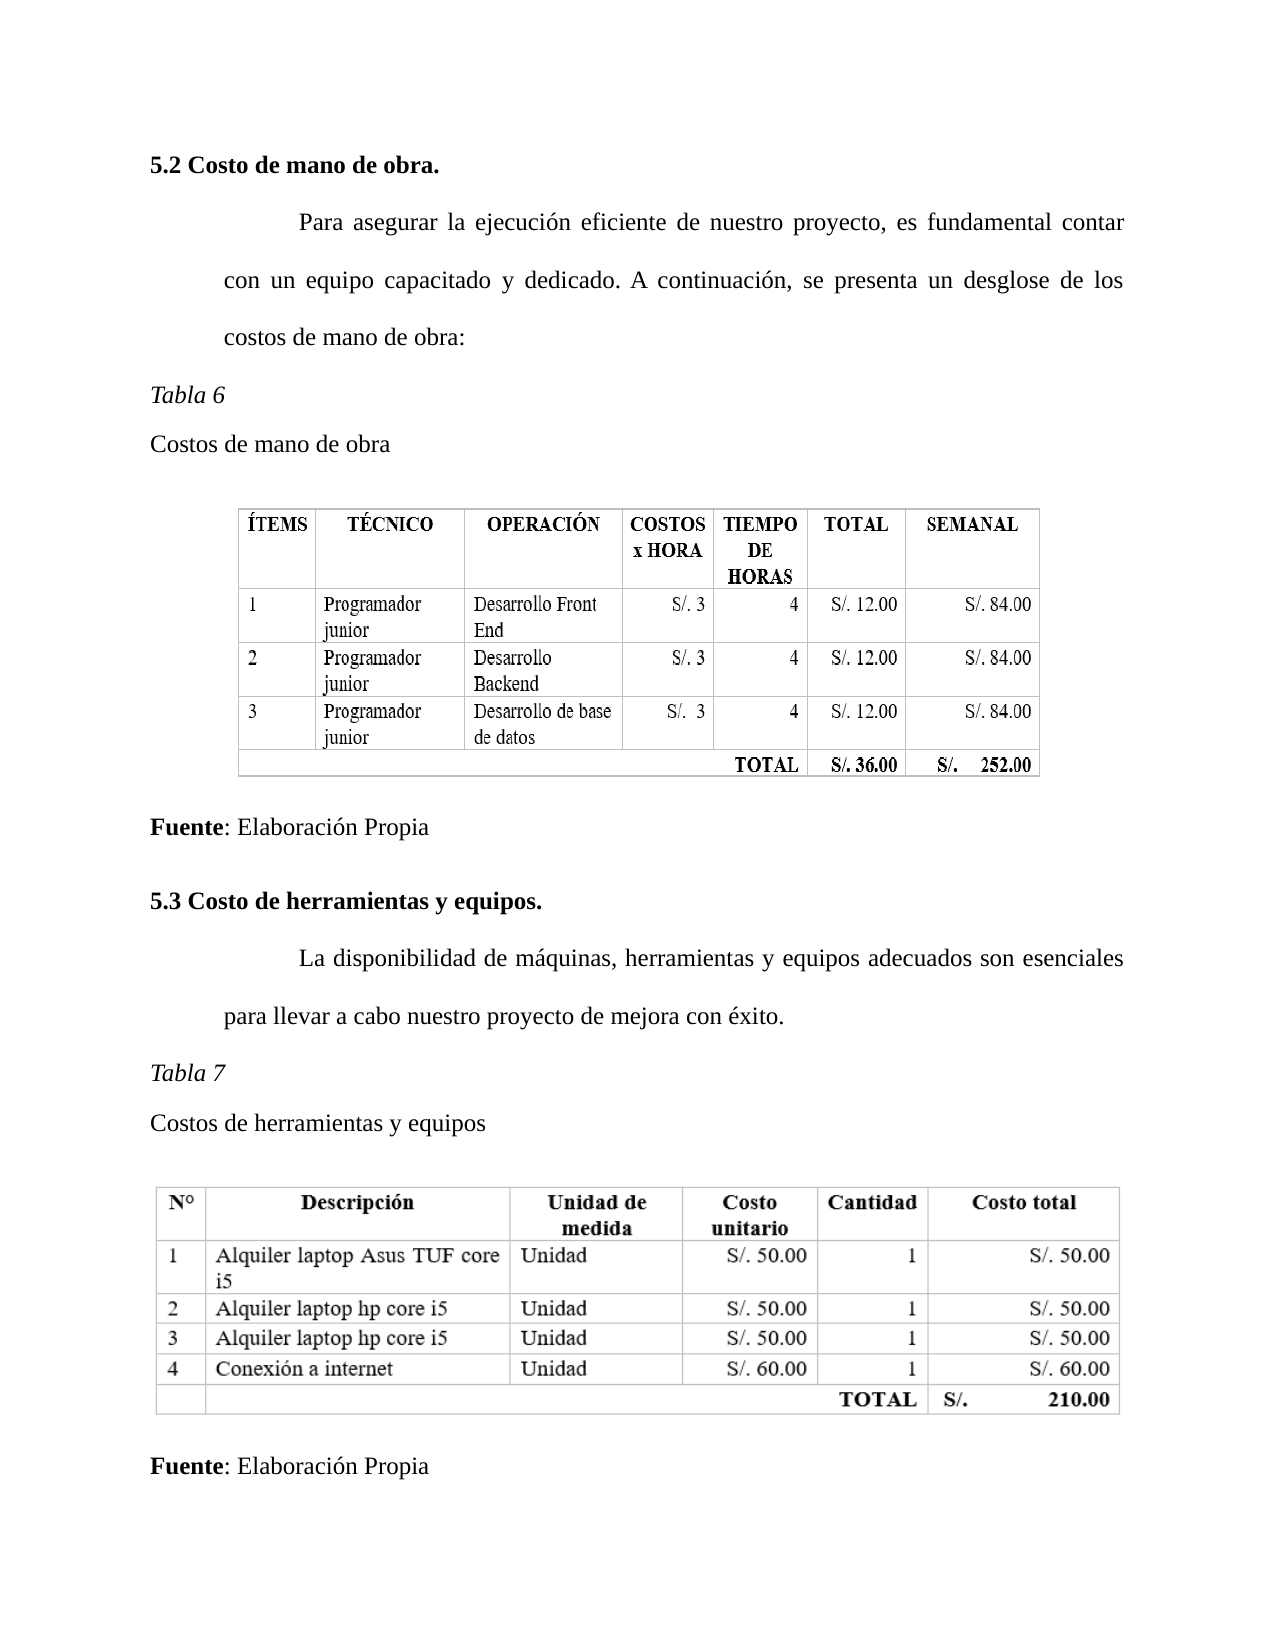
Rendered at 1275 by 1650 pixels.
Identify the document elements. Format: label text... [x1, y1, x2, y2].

text Tabla 6 [150, 380, 1125, 409]
text Tabla 7 [150, 1058, 1125, 1087]
picture [233, 503, 1042, 783]
text Costos de herramientas y equipos [150, 1108, 1125, 1137]
title 5.3 Costo de herramientas y equipos. [150, 886, 1125, 914]
text La disponibilidad de máquinas, herramientas y equipos adecuados son esenciales para llevar a cabo nuestro proyecto de mejora con éxito. [224, 943, 1125, 1029]
text Para asegurar la ejecución eficiente de nuestro proyecto, es fundamental contar con un equipo capacitado y dedicado. A continuación, se presenta un desglose de los costos de mano de obra: [224, 207, 1125, 351]
text Costos de mano de obra [150, 429, 1125, 458]
text Fuente: Elaboración Propia [150, 812, 1125, 840]
text Fuente: Elaboración Propia [150, 1451, 1125, 1480]
picture [150, 1182, 1125, 1423]
title 5.2 Costo de mano de obra. [150, 150, 1125, 179]
